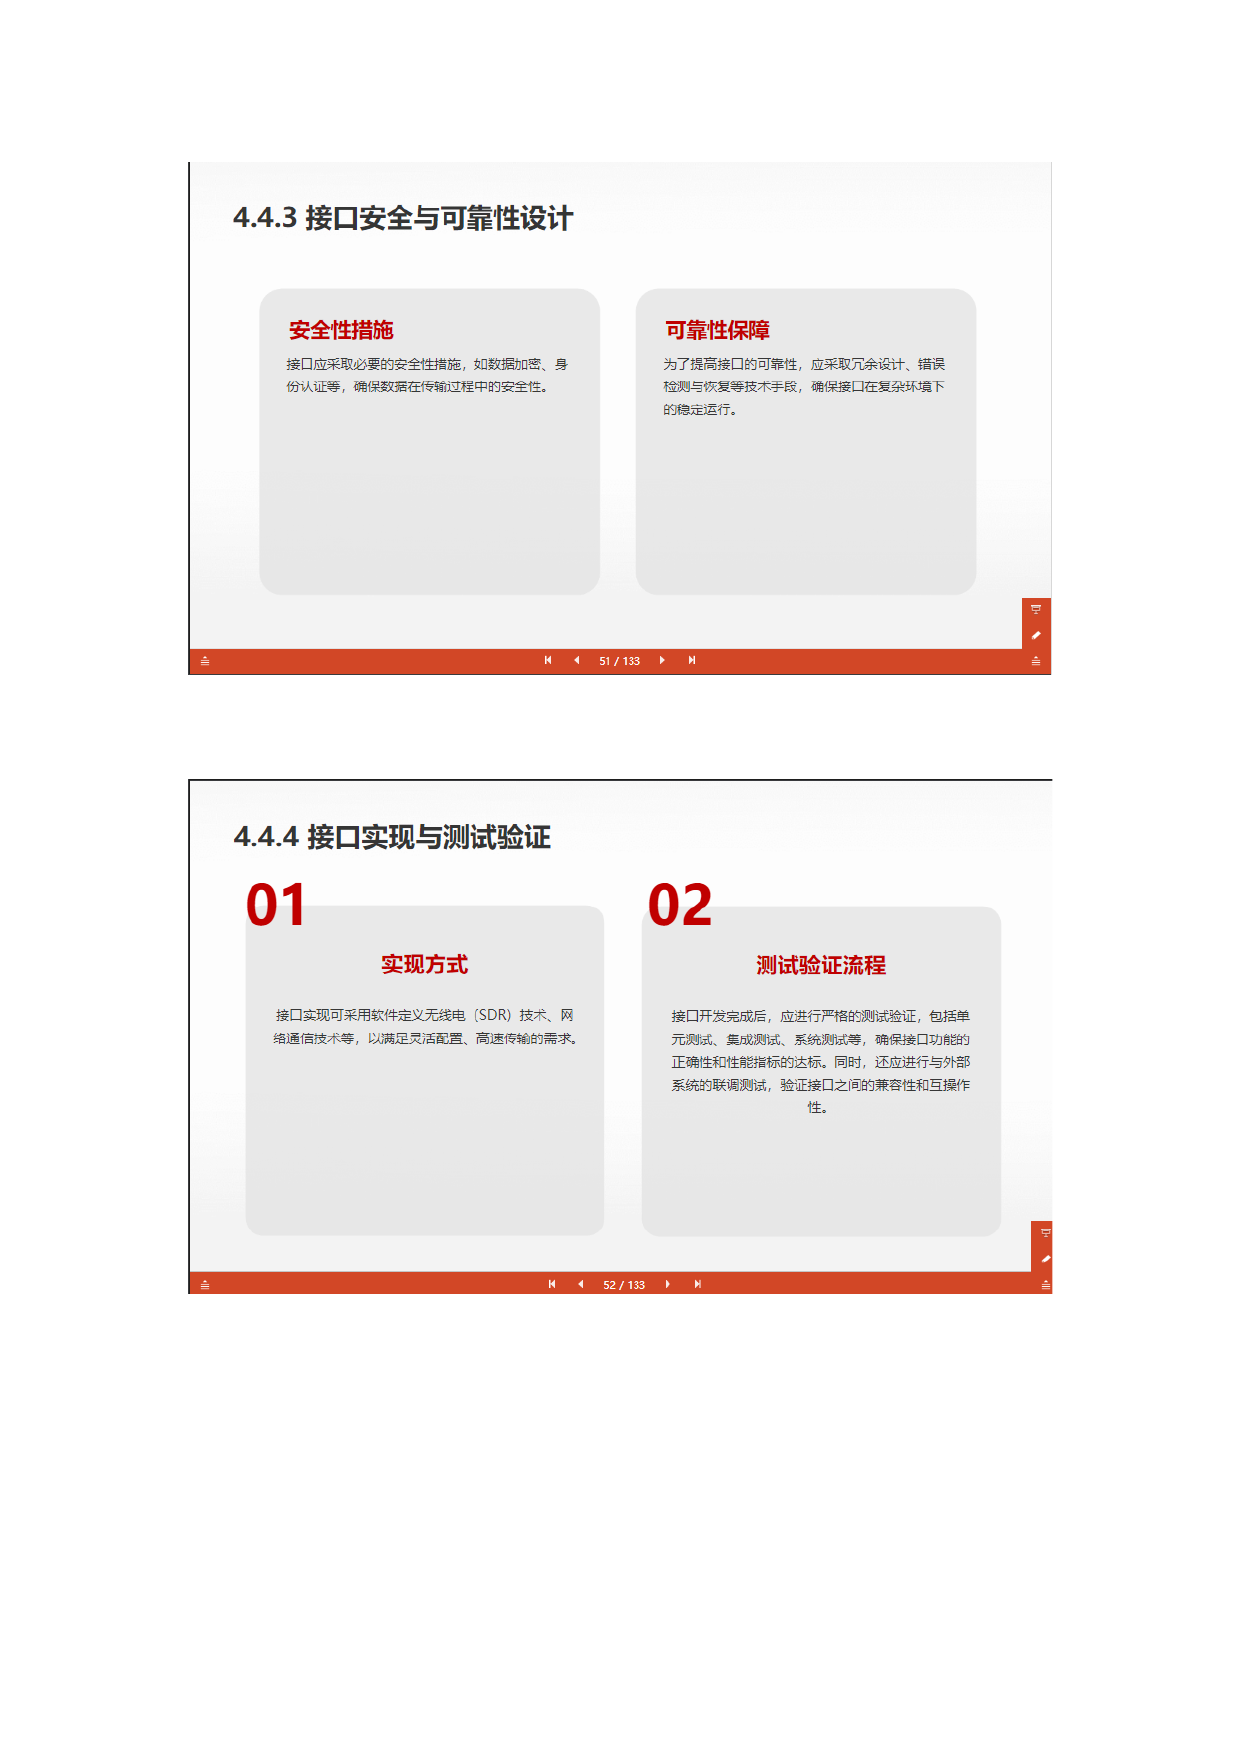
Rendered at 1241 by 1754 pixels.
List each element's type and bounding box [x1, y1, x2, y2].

picture [187, 162, 1052, 675]
picture [187, 779, 1053, 1294]
